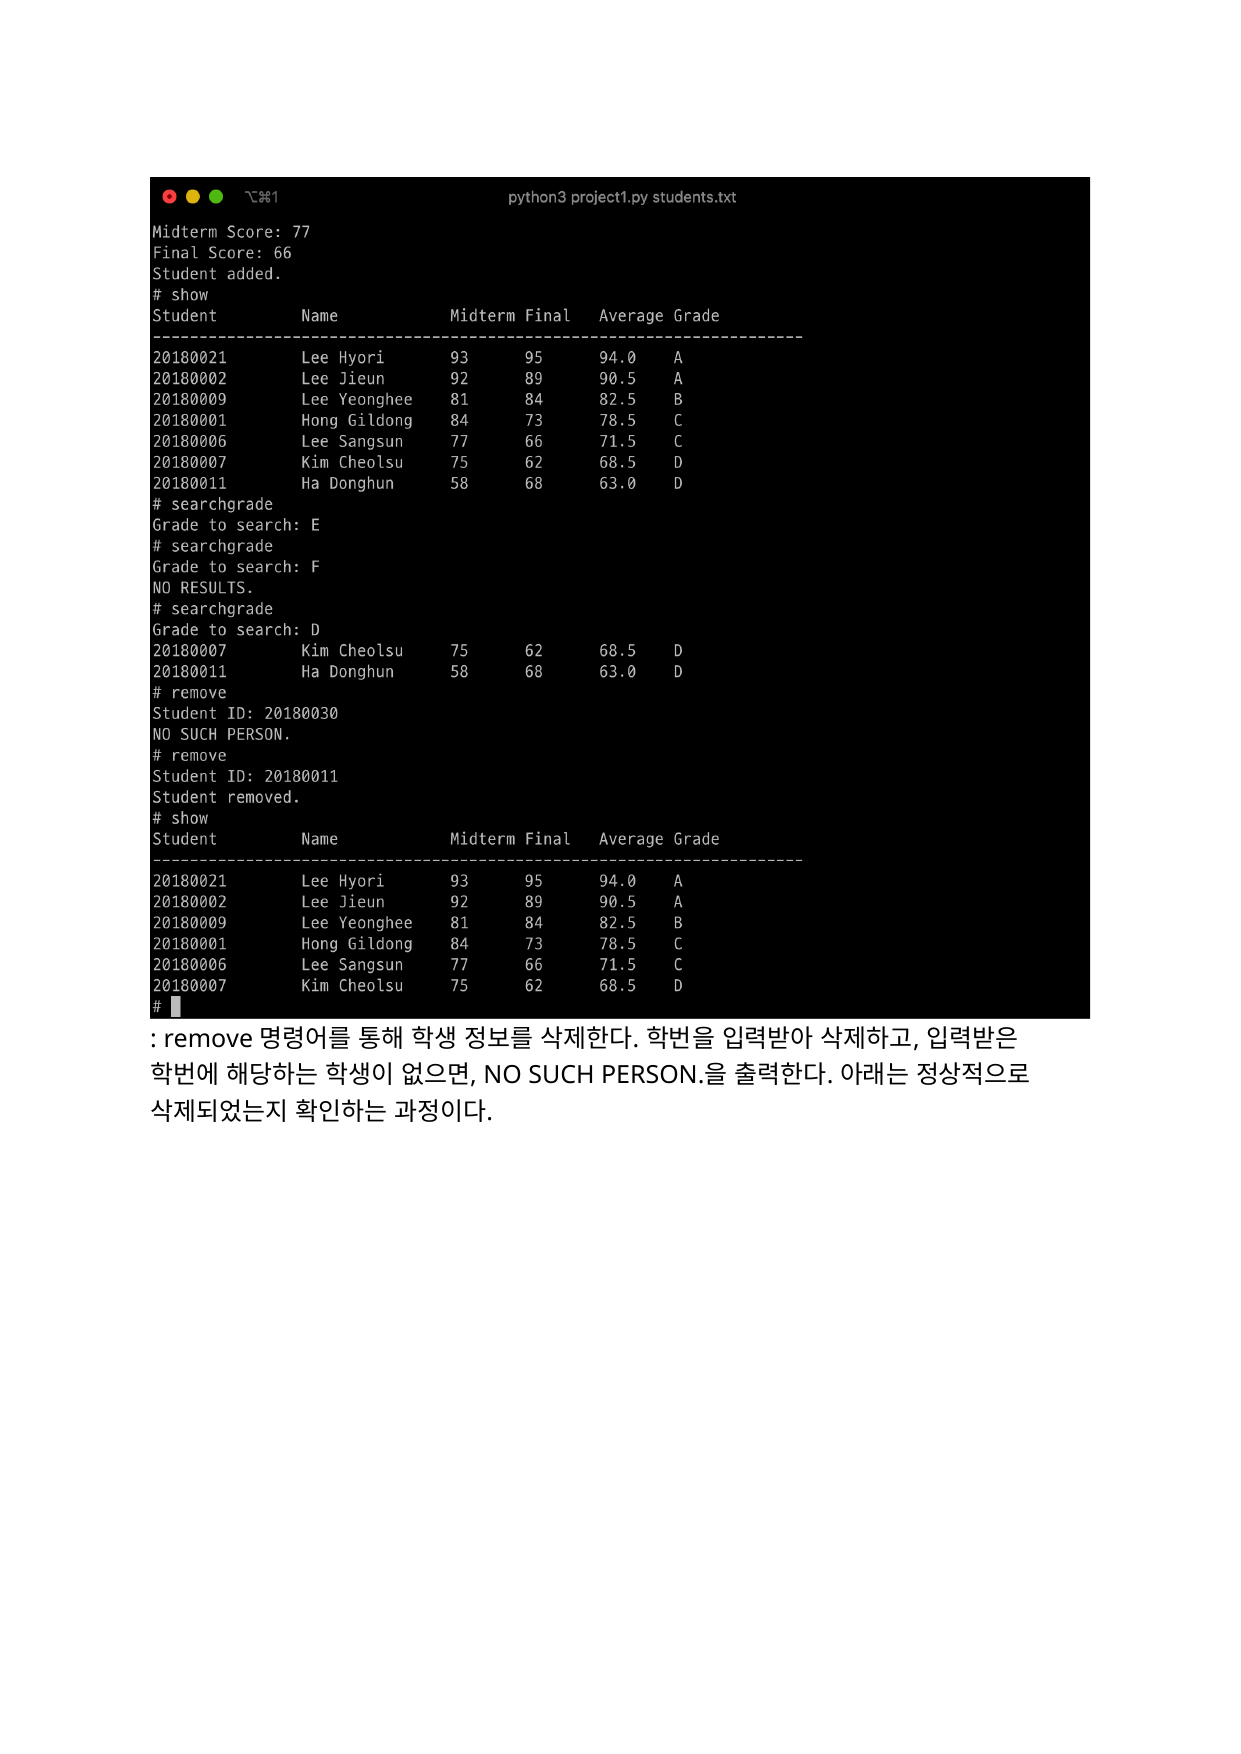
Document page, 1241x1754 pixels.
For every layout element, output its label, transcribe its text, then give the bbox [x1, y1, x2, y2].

picture [150, 177, 1091, 1019]
text : remove 명령어를 통해 학생 정보를 삭제한다. 학번을 입력받아 삭제하고, 입력받은 학번에 해당하는 학생이 없으면, NO SUCH PERSON.을 출력한다. 아래는 정상적으로 삭제되었는지 확인하는 과정이다. [150, 1019, 1090, 1127]
